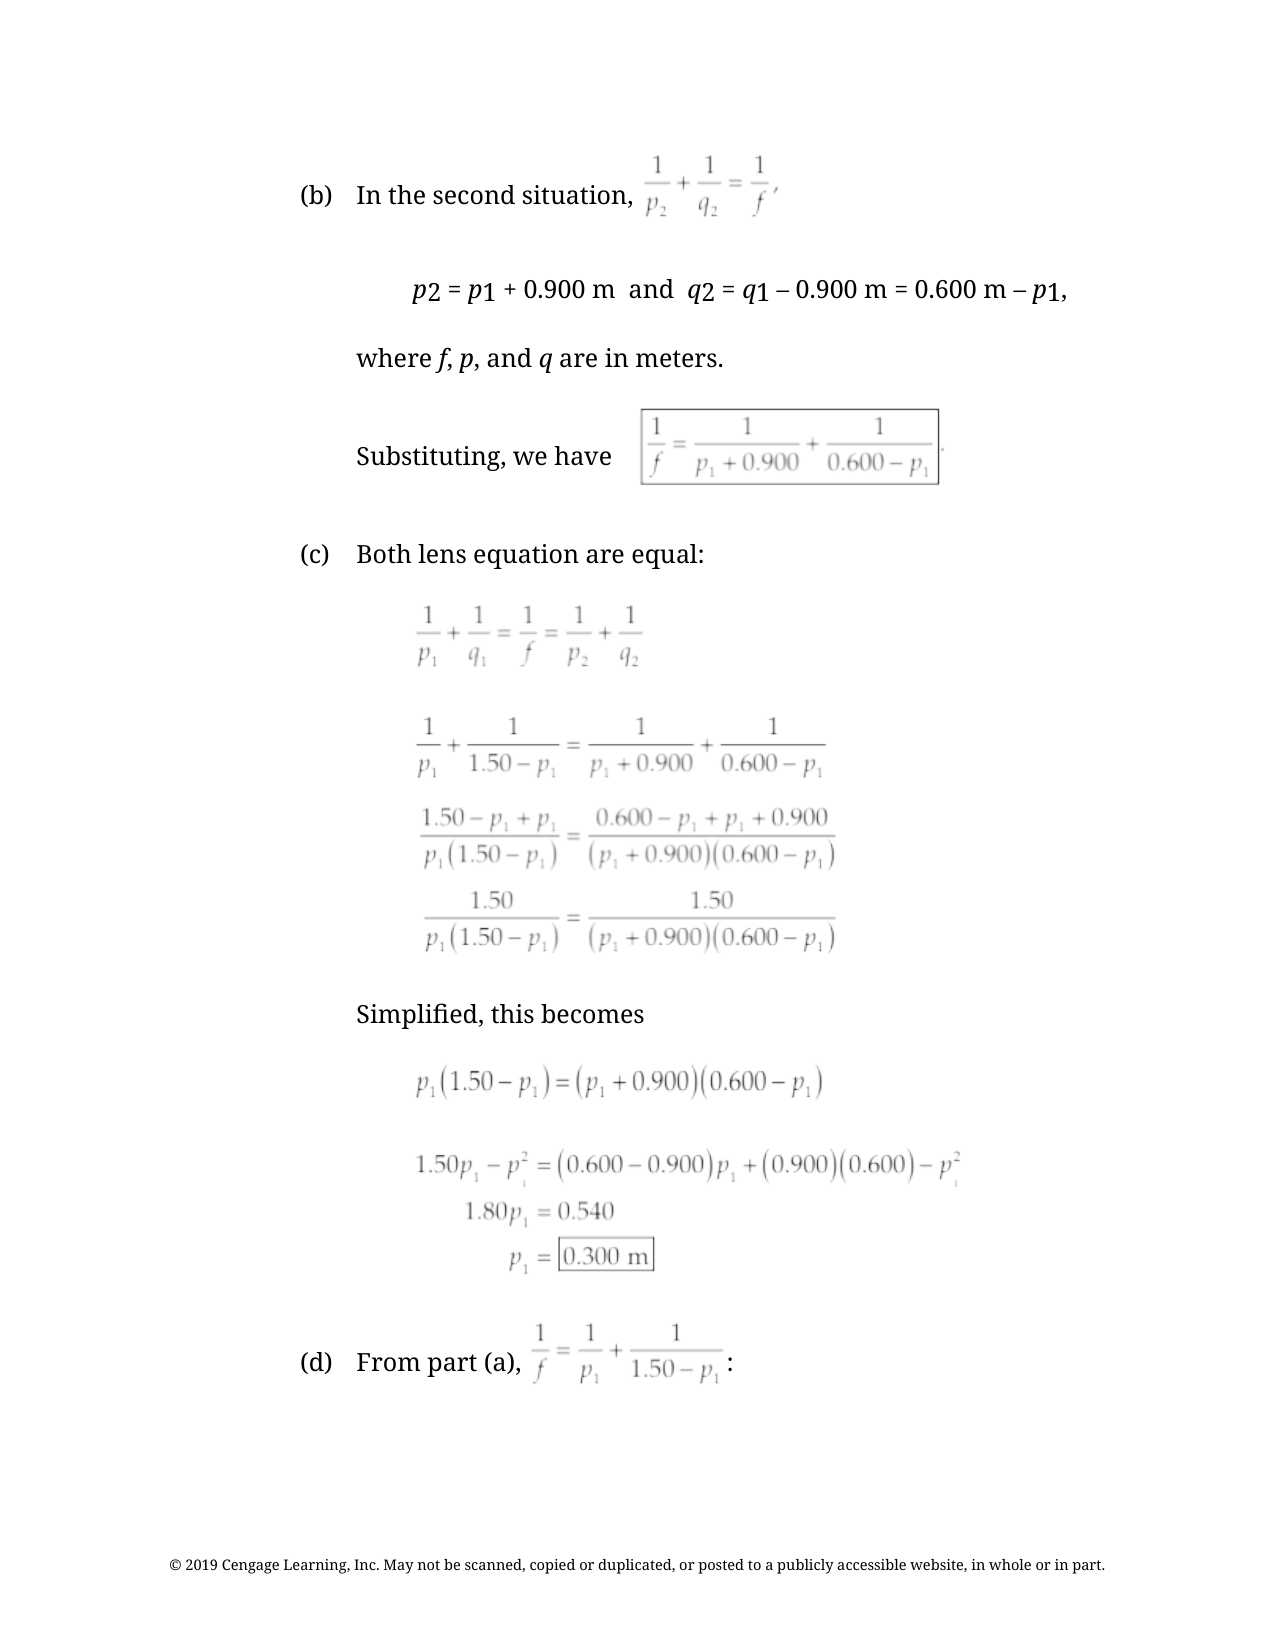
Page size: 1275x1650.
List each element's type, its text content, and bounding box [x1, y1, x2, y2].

text (d) From part (a), : [187, 1317, 1087, 1407]
text p2 = p1 + 0.900 m and q2 = q1 – 0.900 m = 0.600 m – p1, [187, 269, 1087, 309]
text Simplified, this becomes [187, 996, 1087, 1031]
text where f, p, and q are in meters. [187, 341, 1087, 375]
text (b) In the second situation, [187, 150, 1087, 239]
text Substituting, we have [187, 405, 1087, 507]
text (c) Both lens equation are equal: [187, 536, 1087, 570]
